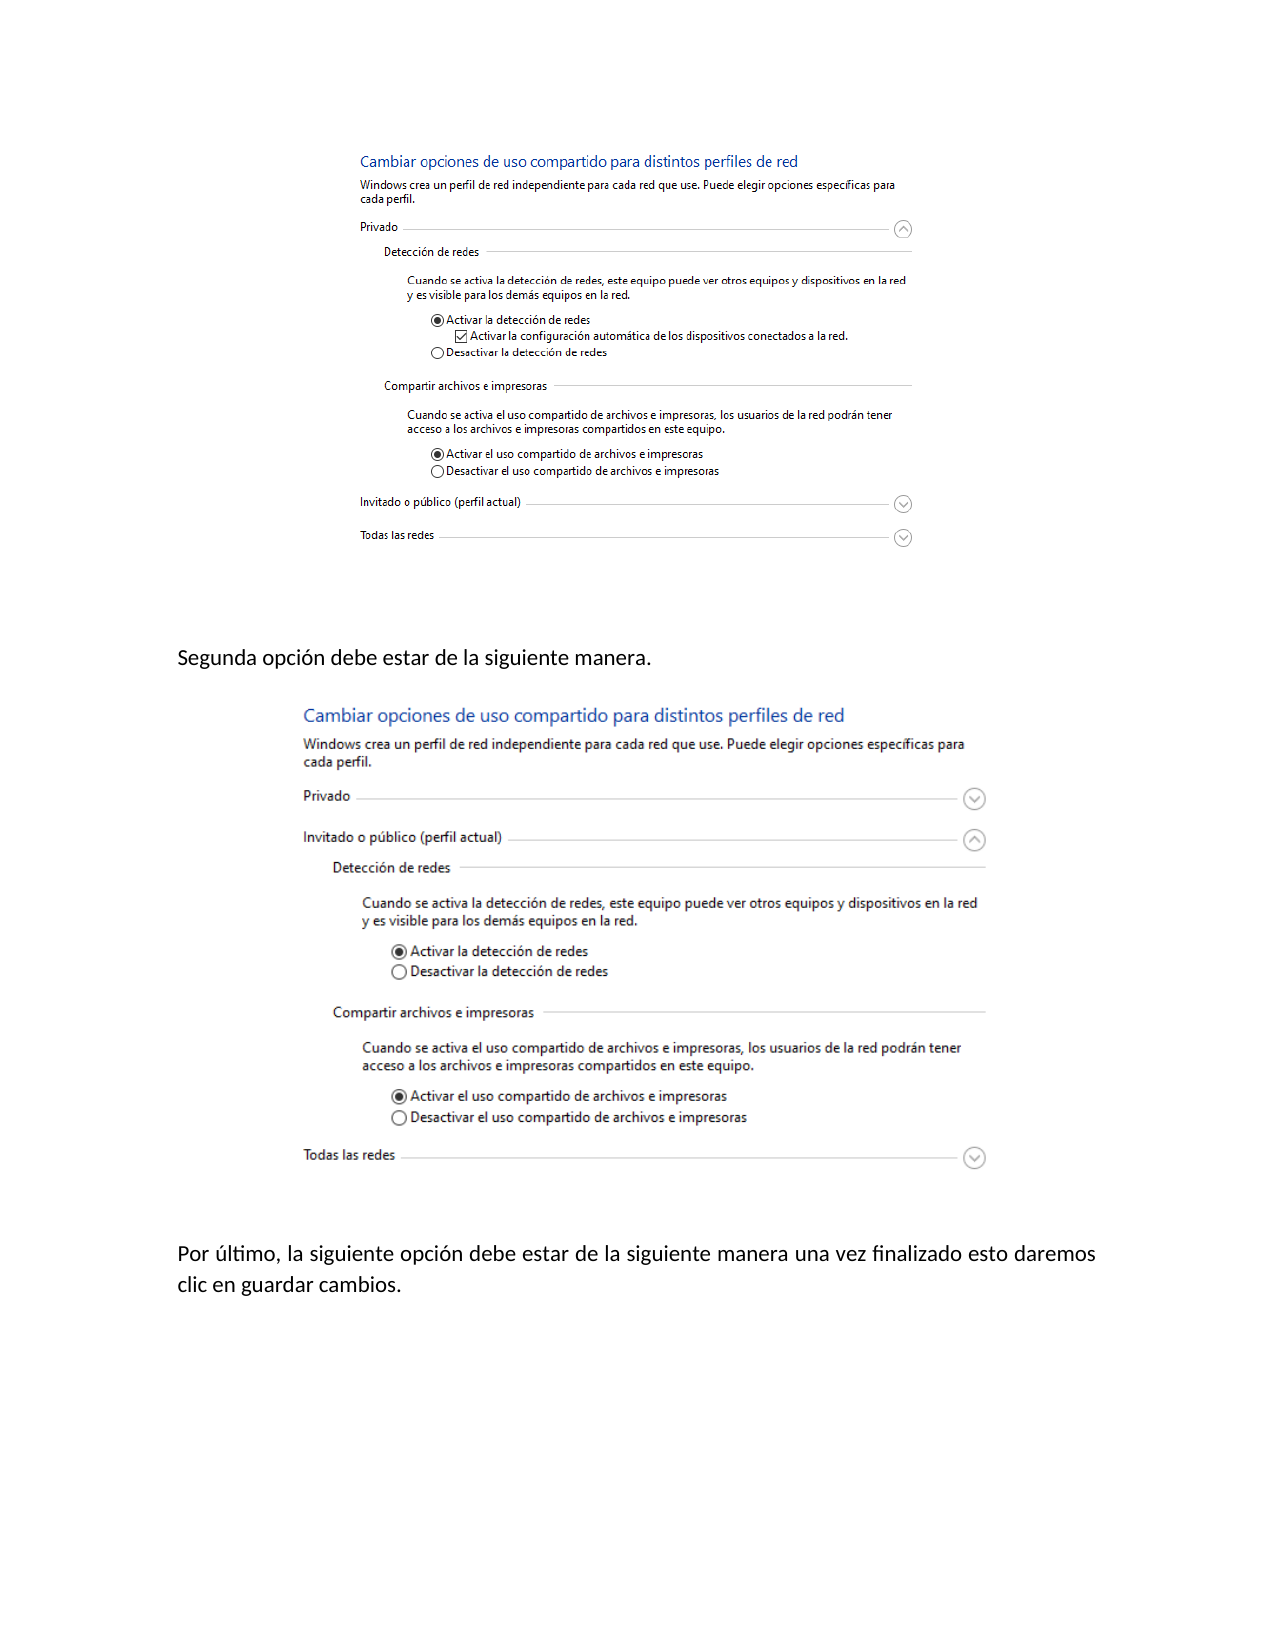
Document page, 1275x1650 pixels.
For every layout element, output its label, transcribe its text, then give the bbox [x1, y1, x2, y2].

picture [261, 689, 1014, 1221]
text Segunda opción debe estar de la siguiente manera. [177, 643, 1098, 671]
picture [346, 147, 929, 578]
text Por último, la siguiente opción debe estar de la siguiente manera una vez finalizado esto daremos clic en guardar cambios. [177, 1239, 1098, 1298]
